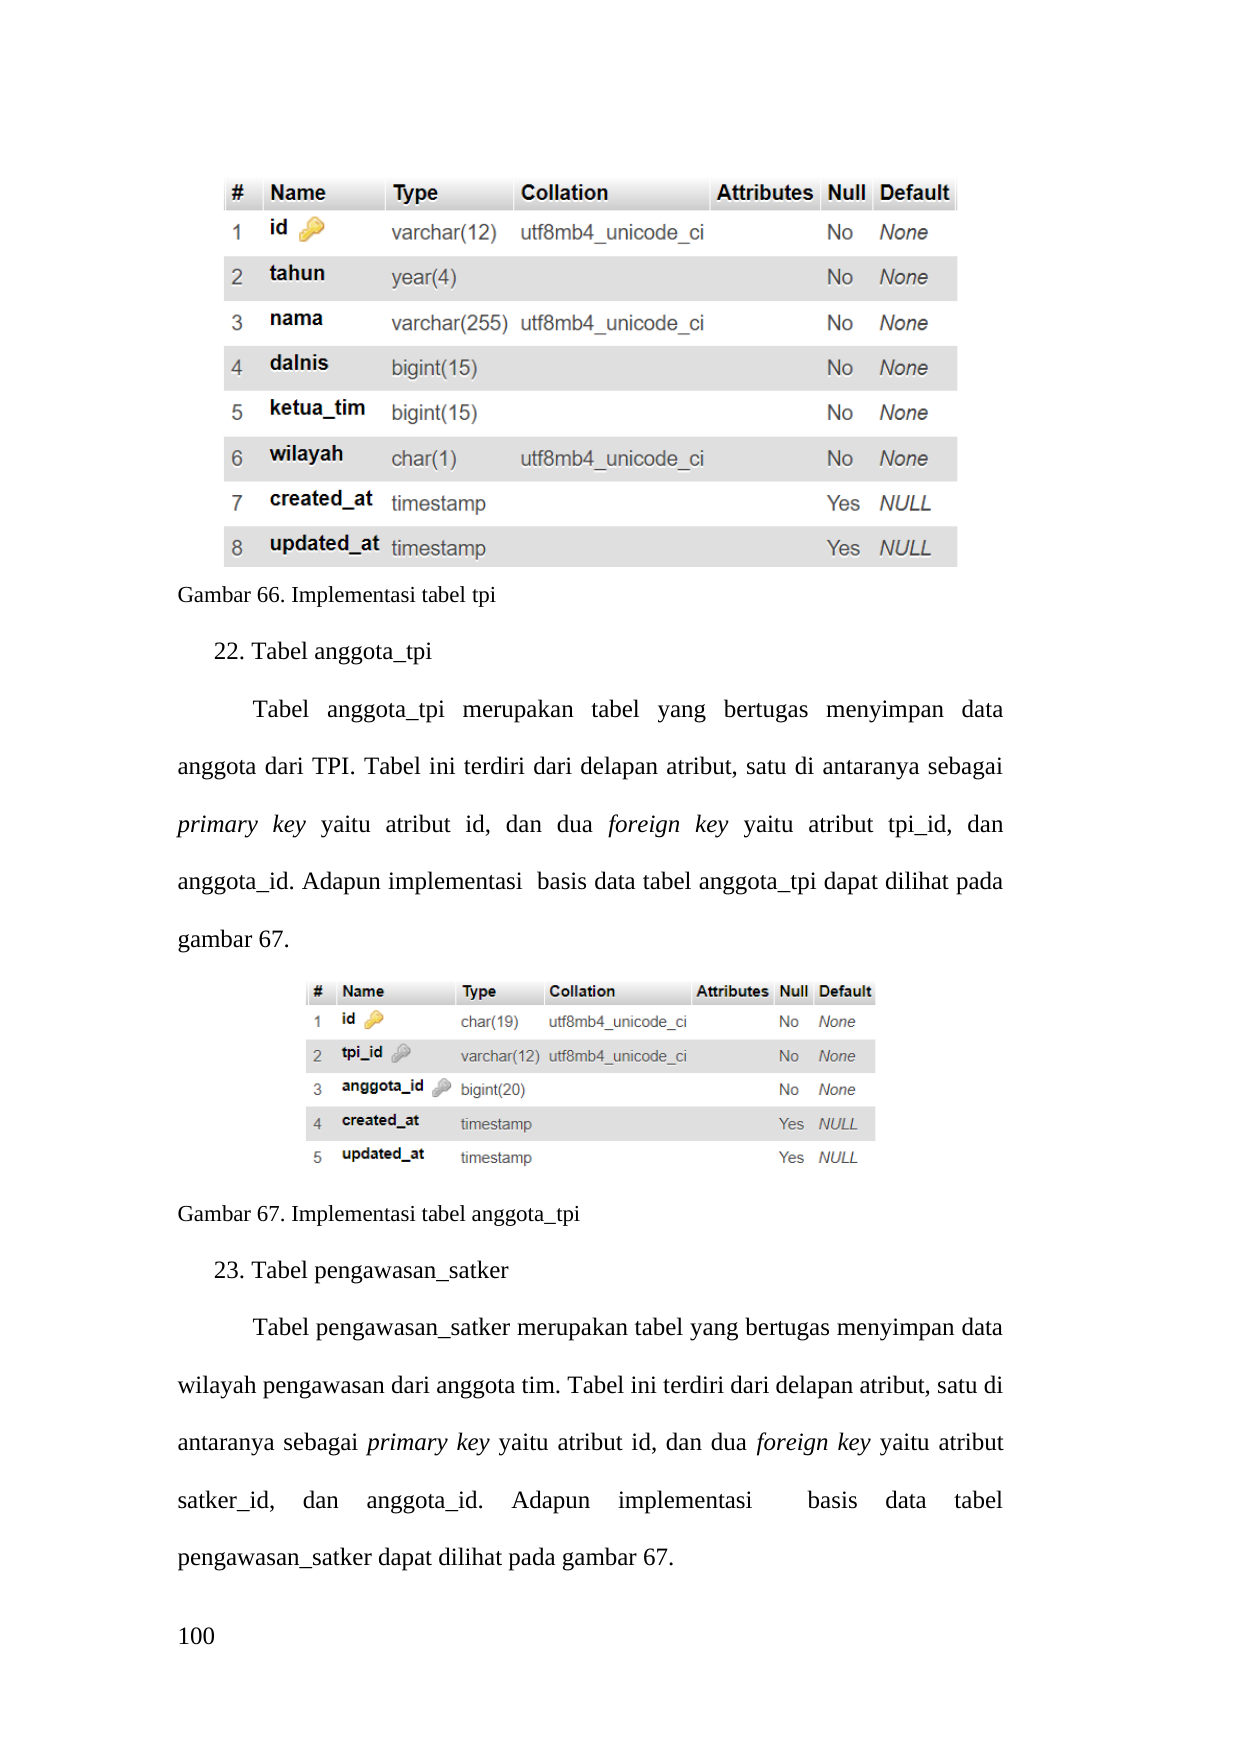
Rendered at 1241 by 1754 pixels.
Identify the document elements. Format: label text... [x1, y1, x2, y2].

list Tabel anggota_tpi [213, 636, 1004, 665]
text Tabel anggota_tpi merupakan tabel yang bertugas menyimpan data anggota dari TPI. Tabel ini terdiri dari delapan atribut, satu di antaranya sebagai primary key yaitu atribut id, dan dua foreign key yaitu atribut tpi_id, dan anggota_id. Adapun implementasi basis data tabel anggota_tpi dapat dilihat pada gambar 67. [177, 694, 1004, 952]
picture [305, 981, 876, 1186]
text Tabel pengawasan_satker merupakan tabel yang bertugas menyimpan data wilayah pengawasan dari anggota tim. Tabel ini terdiri dari delapan atribut, satu di antaranya sebagai primary key yaitu atribut id, dan dua foreign key yaitu atribut satker_id, dan anggota_id. Adapun implementasi basis data tabel pengawasan_satker dapat dilihat pada gambar 67. [177, 1312, 1004, 1571]
text Gambar 66. Implementasi tabel tpi [177, 581, 1004, 607]
picture [223, 177, 958, 567]
list Tabel pengawasan_satker [213, 1255, 1004, 1284]
text Gambar 67. Implementasi tabel anggota_tpi [177, 1200, 1004, 1226]
